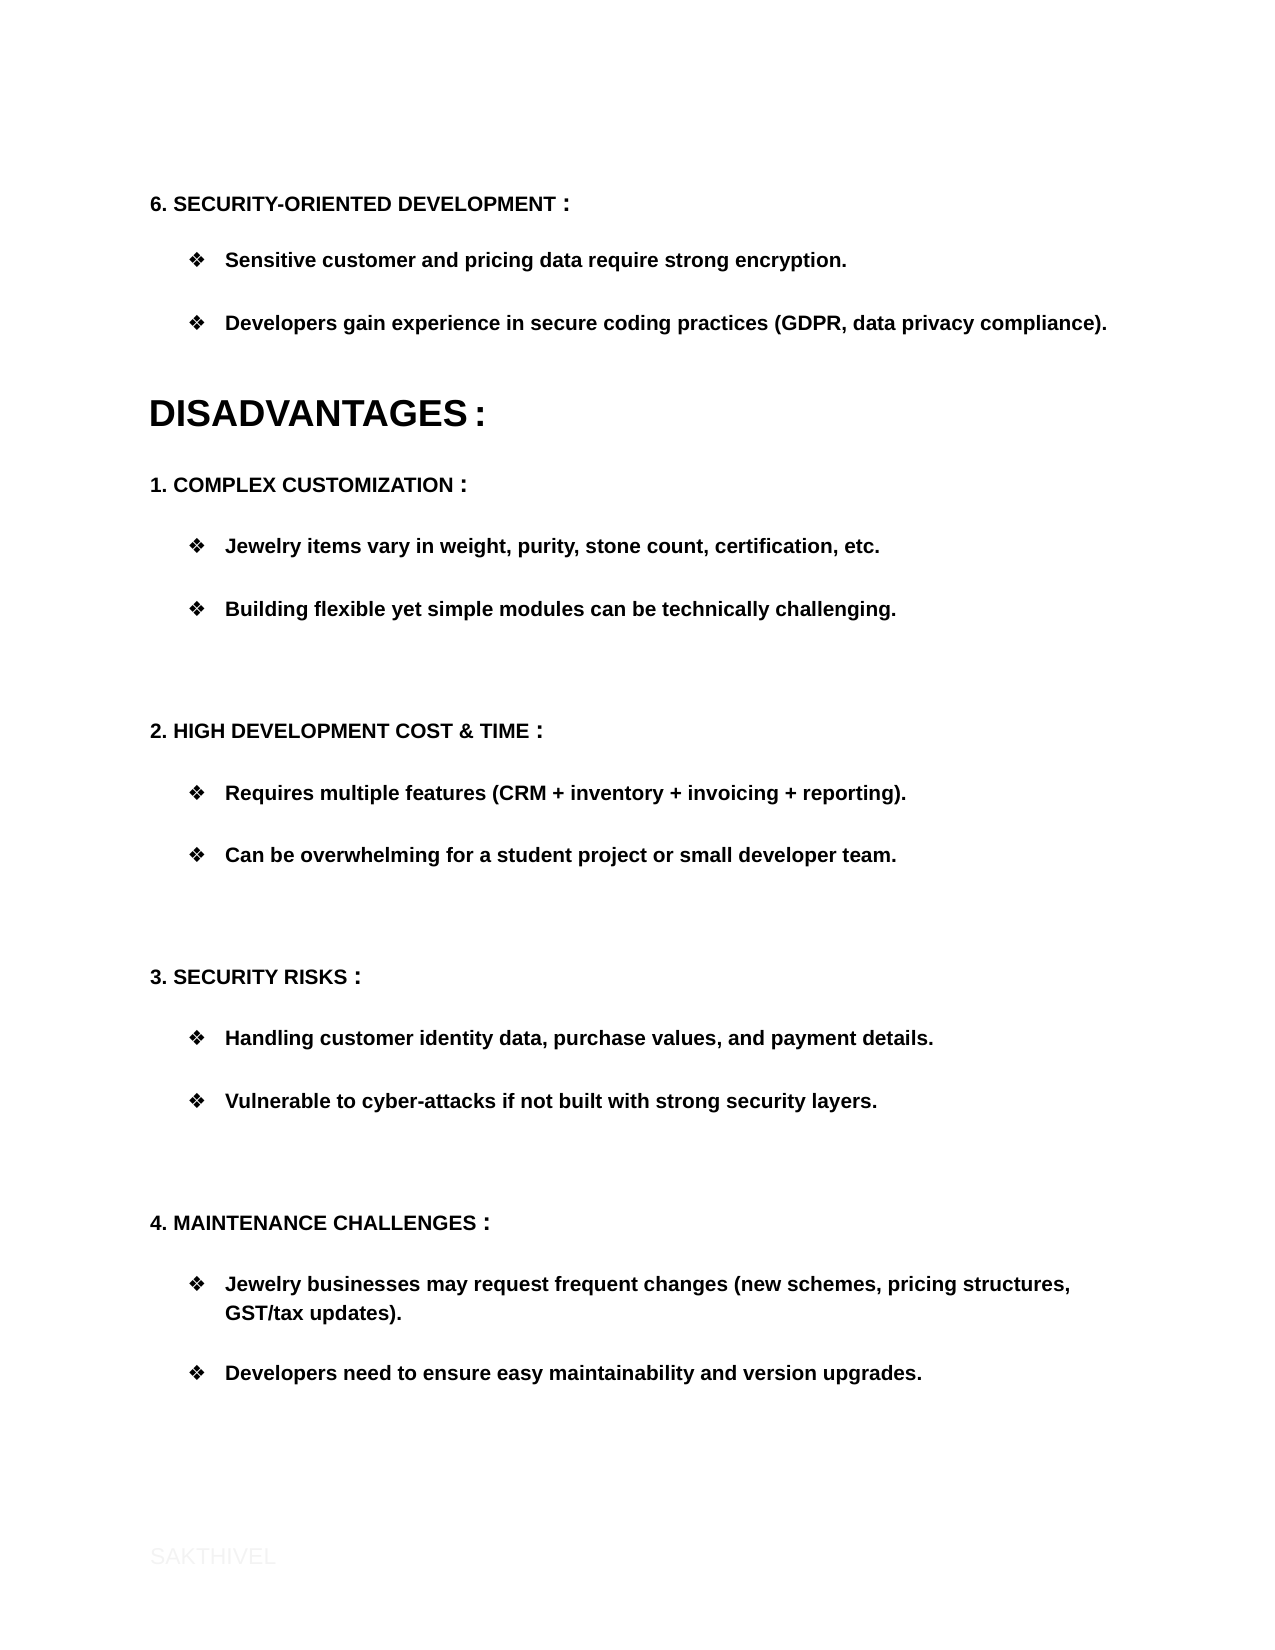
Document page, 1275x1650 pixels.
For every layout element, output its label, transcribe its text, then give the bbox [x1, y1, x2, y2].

list HIGH DEVELOPMENT COST & TIME : [150, 715, 1139, 744]
list Requires multiple features (CRM + inventory + invoicing + reporting). [187, 778, 1139, 806]
list MAINTENANCE CHALLENGES : [150, 1207, 1139, 1236]
list Can be overwhelming for a student project or small developer team. [187, 840, 1139, 868]
list Vulnerable to cyber-attacks if not built with strong security layers. [187, 1086, 1139, 1114]
list SECURITY RISKS : [150, 961, 1139, 990]
list Jewelry items vary in weight, purity, stone count, certification, etc. [187, 532, 1139, 560]
list Sensitive customer and pricing data require strong encryption. [187, 246, 1139, 274]
list Developers gain experience in secure coding practices (GDPR, data privacy compliance). [187, 308, 1139, 336]
list SECURITY-ORIENTED DEVELOPMENT : [150, 187, 1139, 216]
list Building flexible yet simple modules can be technically challenging. [187, 594, 1139, 622]
list Developers need to ensure easy maintainability and version upgrades. [187, 1358, 1139, 1386]
list Jewelry businesses may request frequent changes (new schemes, pricing structures, GST/tax updates). [187, 1269, 1139, 1324]
text DISADVANTAGES : [148, 391, 1149, 434]
list Handling customer identity data, purchase values, and payment details. [187, 1023, 1139, 1052]
list COMPLEX CUSTOMIZATION : [150, 469, 1139, 498]
